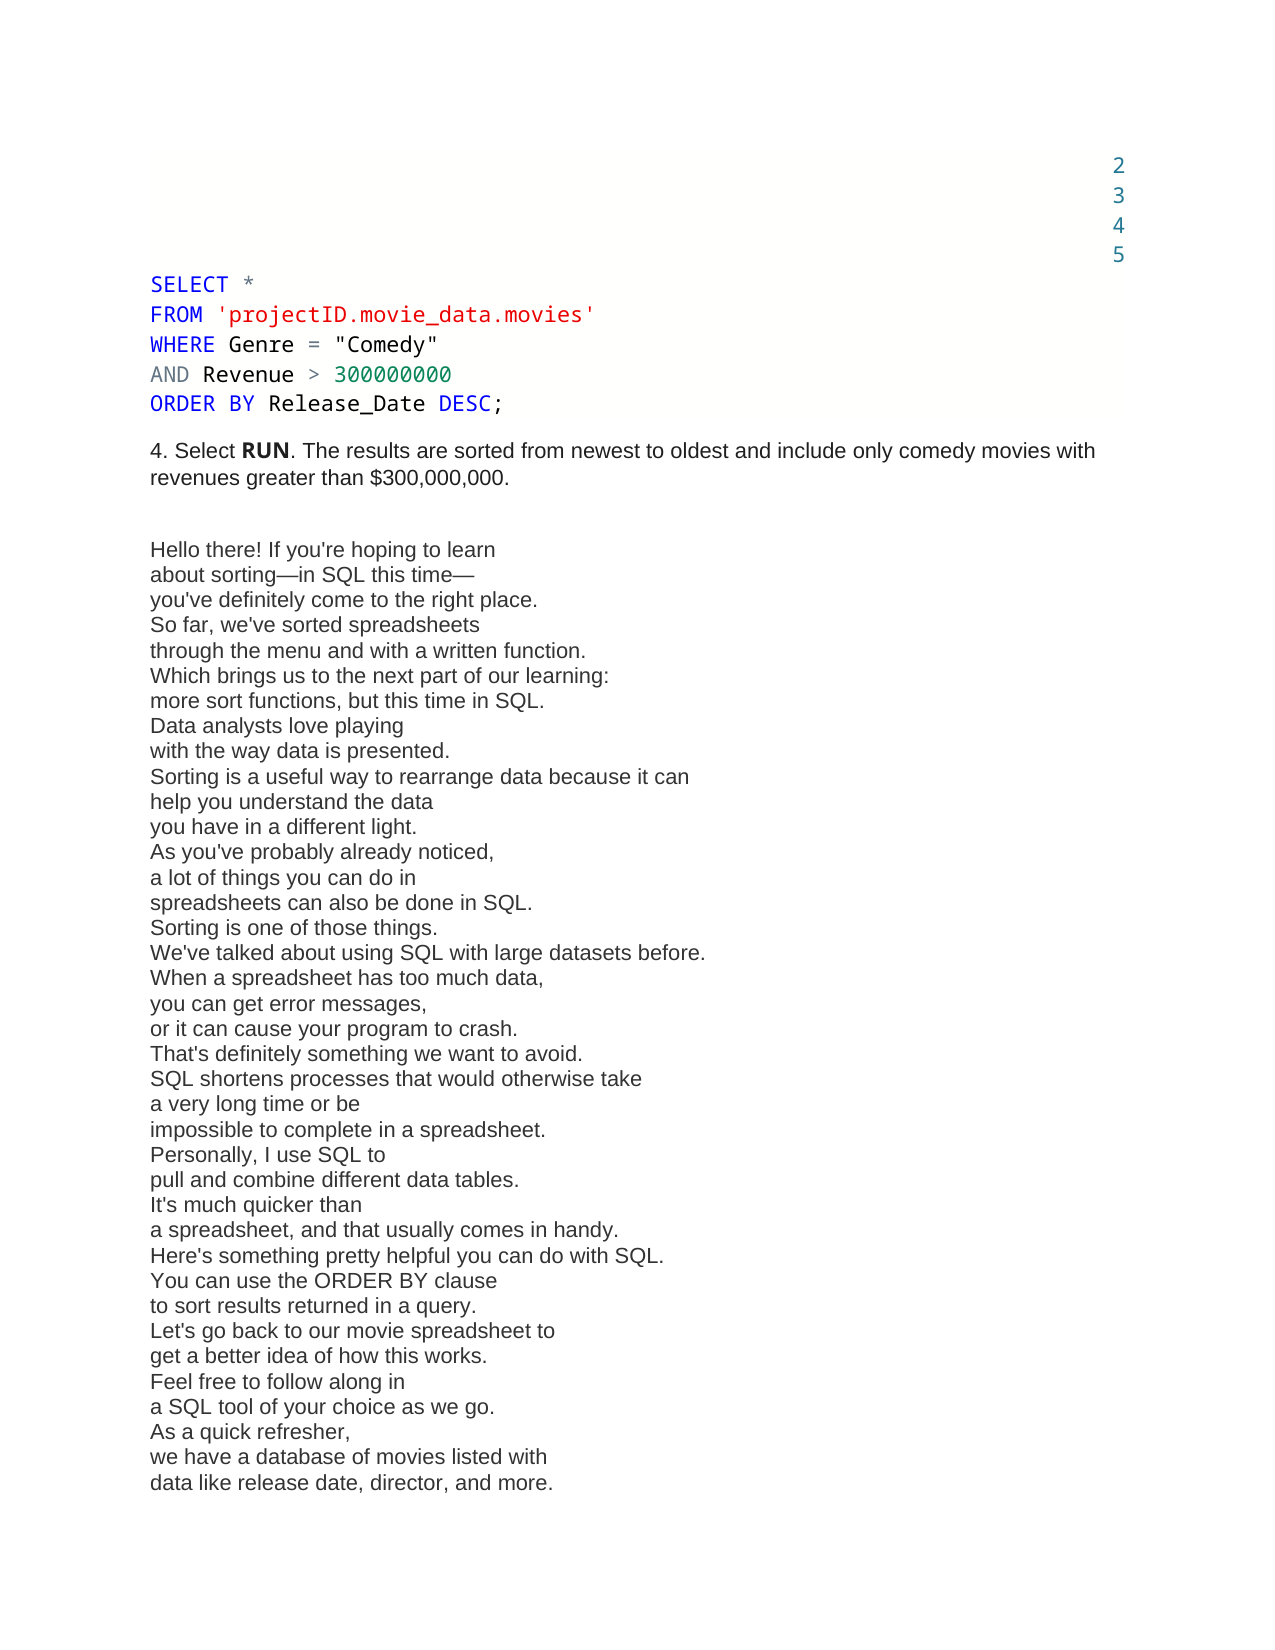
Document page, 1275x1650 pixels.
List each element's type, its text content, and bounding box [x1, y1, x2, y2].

text ORDER BY Release_Date DESC; [150, 388, 1125, 418]
text to sort results returned in a query. [150, 1293, 1125, 1318]
text WHERE Genre = "Comedy" [150, 329, 1125, 358]
text Here's something pretty helpful you can do with SQL. [150, 1242, 1125, 1268]
text about sorting—in SQL this time— [150, 562, 1125, 587]
text with the way data is presented. [150, 738, 1125, 763]
text Sorting is a useful way to rearrange data because it can [150, 763, 1125, 789]
text Hello there! If you're hoping to learn [150, 537, 1125, 562]
text 4 [150, 209, 1125, 239]
text spreadsheets can also be done in SQL. [150, 889, 1125, 915]
text you've definitely come to the right place. [150, 587, 1125, 612]
text SELECT * [150, 269, 1125, 299]
text we have a database of movies listed with [150, 1444, 1125, 1469]
text a very long time or be [150, 1091, 1125, 1116]
text 2 [150, 150, 1125, 180]
text As you've probably already noticed, [150, 839, 1125, 864]
text It's much quicker than [150, 1192, 1125, 1217]
text you have in a different light. [150, 814, 1125, 839]
text SQL shortens processes that would otherwise take [150, 1066, 1125, 1091]
text Which brings us to the next part of our learning: [150, 663, 1125, 688]
text We've talked about using SQL with large datasets before. [150, 940, 1125, 965]
text When a spreadsheet has too much data, [150, 965, 1125, 990]
text So far, we've sorted spreadsheets [150, 612, 1125, 637]
text Sorting is one of those things. [150, 915, 1125, 940]
text a lot of things you can do in [150, 864, 1125, 889]
text 5 [150, 239, 1125, 269]
text That's definitely something we want to avoid. [150, 1041, 1125, 1066]
text or it can cause your program to crash. [150, 1016, 1125, 1041]
text AND Revenue > 300000000 [150, 358, 1125, 388]
text a spreadsheet, and that usually comes in handy. [150, 1217, 1125, 1242]
text Let's go back to our movie spreadsheet to [150, 1318, 1125, 1343]
text help you understand the data [150, 789, 1125, 814]
text Data analysts love playing [150, 713, 1125, 738]
text through the menu and with a written function. [150, 637, 1125, 663]
text pull and combine different data tables. [150, 1167, 1125, 1192]
text 4. Select RUN. The results are sorted from newest to oldest and include only comedy movies with revenues greater than $300,000,000. [150, 435, 1125, 490]
text you can get error messages, [150, 990, 1125, 1016]
text As a quick refresher, [150, 1419, 1125, 1444]
text impossible to complete in a spreadsheet. [150, 1116, 1125, 1142]
text a SQL tool of your choice as we go. [150, 1394, 1125, 1419]
text Feel free to follow along in [150, 1368, 1125, 1394]
text FROM 'projectID.movie_data.movies' [150, 299, 1125, 329]
text more sort functions, but this time in SQL. [150, 688, 1125, 713]
text You can use the ORDER BY clause [150, 1268, 1125, 1293]
text Personally, I use SQL to [150, 1142, 1125, 1167]
text 3 [150, 180, 1125, 209]
text get a better idea of how this works. [150, 1343, 1125, 1368]
text data like release date, director, and more. [150, 1469, 1125, 1494]
